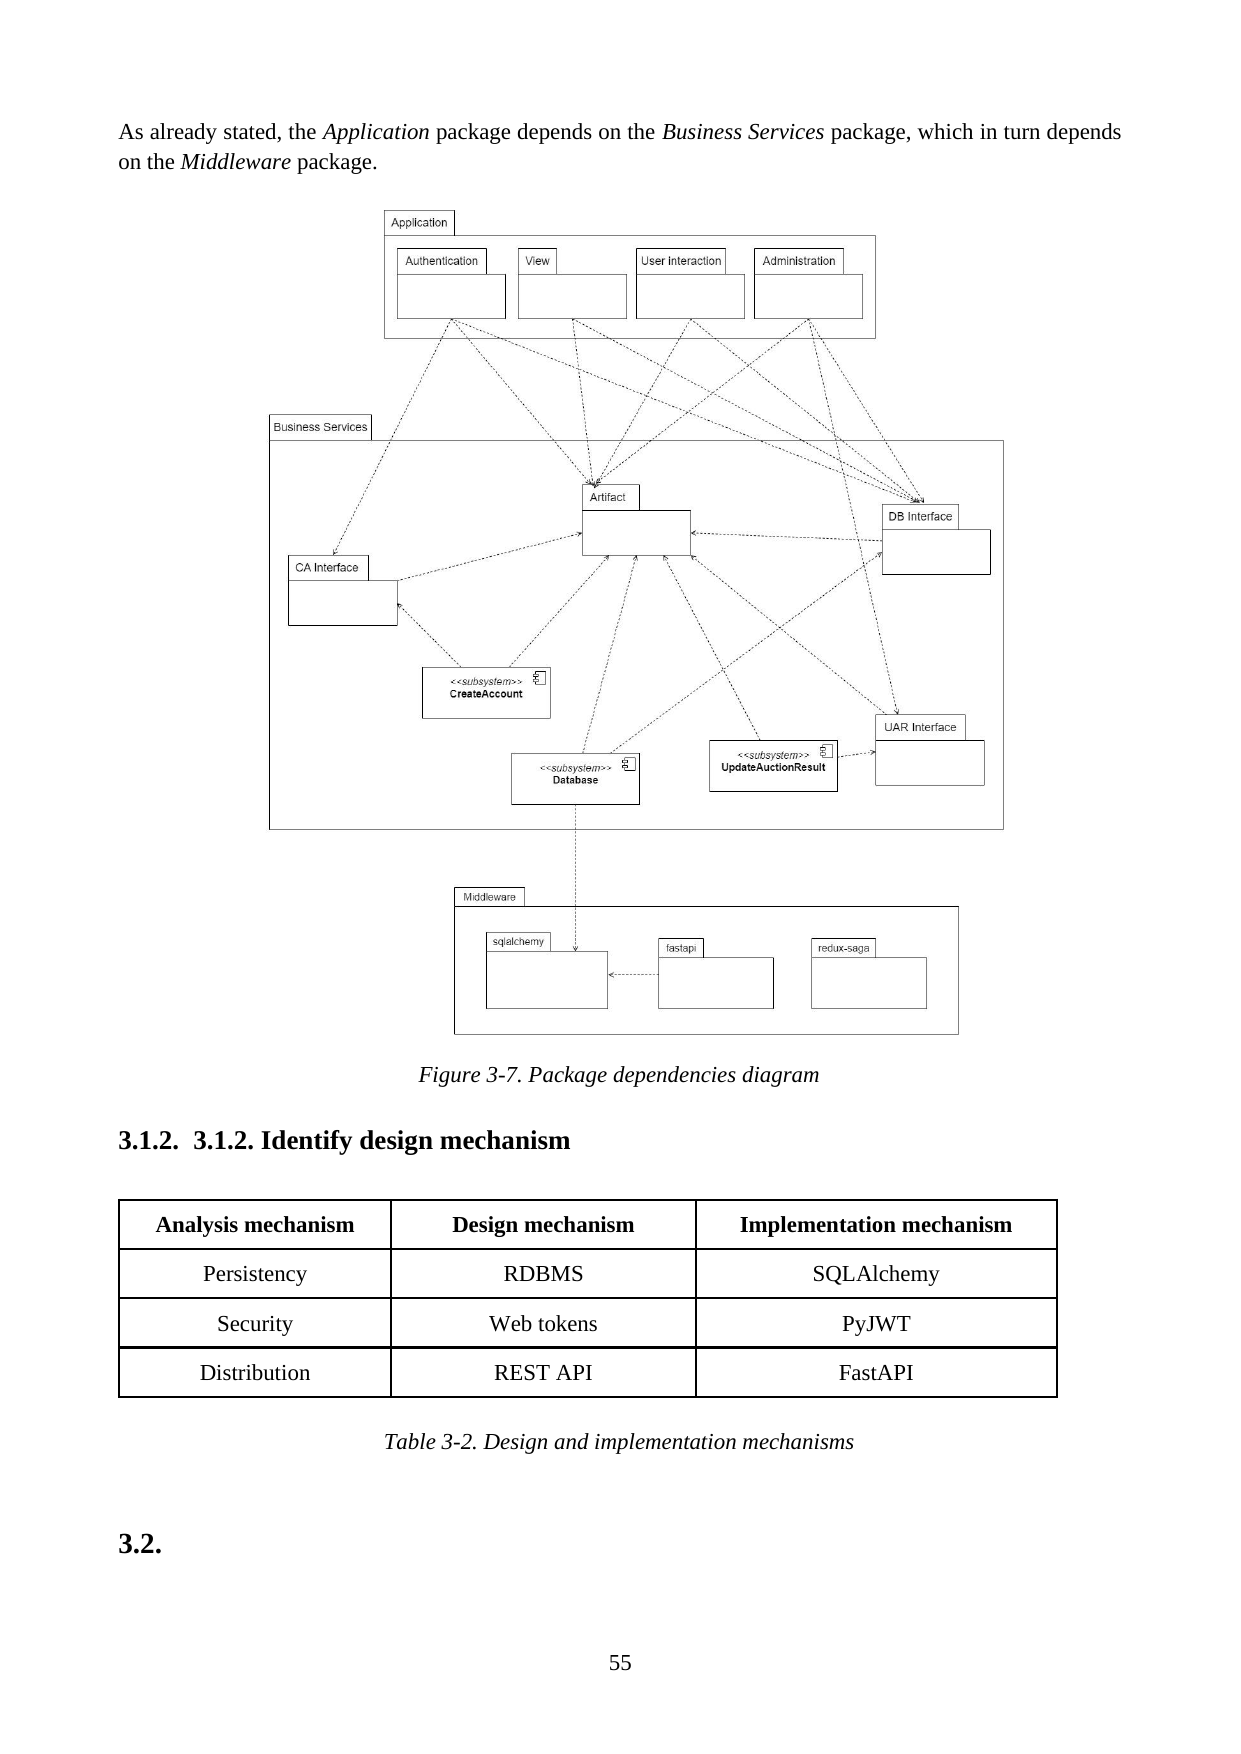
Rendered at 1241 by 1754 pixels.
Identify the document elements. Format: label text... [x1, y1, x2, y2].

text Table 3-2. Design and implementation mechanisms [118, 1428, 1122, 1454]
table_cell Web tokens [392, 1299, 695, 1346]
table_cell PyJWT [697, 1299, 1056, 1346]
text As already stated, the Application package depends on the Business Services package, which in turn depends on the Middleware package. [118, 118, 1122, 174]
table_header Analysis mechanism [120, 1201, 390, 1248]
subtitle 3.1.2. Identify design mechanism [118, 1124, 1122, 1155]
table_cell Persistency [120, 1250, 390, 1297]
table_cell REST API [392, 1349, 695, 1396]
table_cell FastAPI [697, 1349, 1056, 1396]
table_header Design mechanism [392, 1201, 695, 1248]
table_cell Security [120, 1299, 390, 1346]
picture [265, 210, 1004, 1035]
table_cell SQLAlchemy [697, 1250, 1056, 1297]
table_cell RDBMS [392, 1250, 695, 1297]
table_cell Distribution [120, 1349, 390, 1396]
table_header Implementation mechanism [697, 1201, 1056, 1248]
